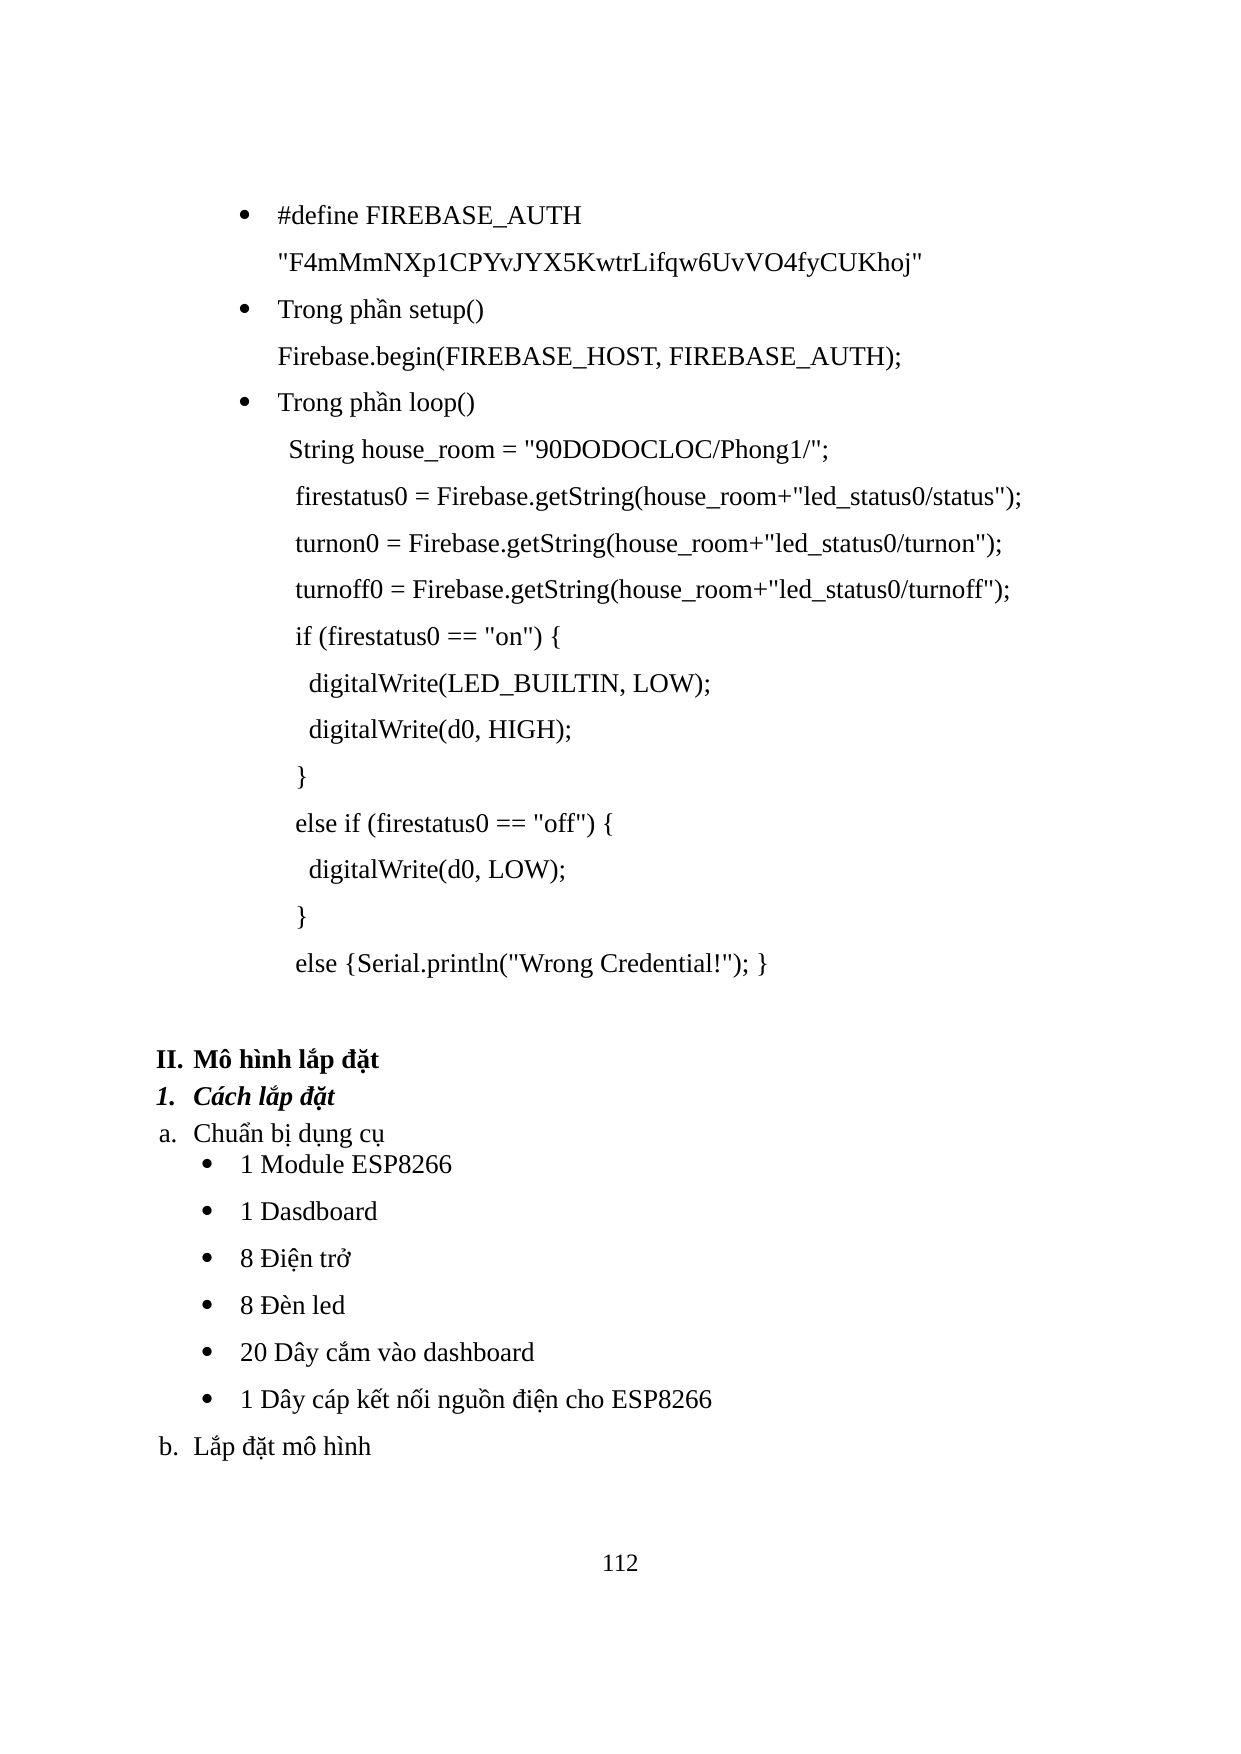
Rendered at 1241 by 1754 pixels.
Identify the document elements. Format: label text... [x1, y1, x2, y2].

text b. Lắp đặt mô hình [118, 1430, 1122, 1461]
text else if (firestatus0 == "off") { [268, 807, 1122, 838]
text digitalWrite(LED_BUILTIN, LOW); [268, 667, 1122, 698]
list 8 Điện trở [202, 1242, 1122, 1274]
text String house_room = "90DODOCLOC/Phong1/"; [268, 433, 1122, 464]
text } [268, 760, 1122, 791]
text turnoff0 = Firebase.getString(house_room+"led_status0/turnoff"); [268, 573, 1122, 604]
text if (firestatus0 == "on") { [268, 620, 1122, 651]
text } [268, 900, 1122, 931]
list 1 Module ESP8266 [202, 1149, 1122, 1180]
text digitalWrite(d0, LOW); [268, 853, 1122, 884]
list 8 Đèn led [202, 1289, 1122, 1321]
list Trong phần loop() [240, 386, 1122, 418]
text turnon0 = Firebase.getString(house_room+"led_status0/turnon"); [268, 527, 1122, 558]
list Trong phần setup() [240, 293, 1122, 324]
list 1 Dasdboard [202, 1196, 1122, 1227]
subtitle 1. Cách lắp đặt [156, 1080, 1122, 1111]
text firestatus0 = Firebase.getString(house_room+"led_status0/status"); [268, 480, 1122, 511]
list #define FIREBASE_AUTH "F4mMmNXp1CPYvJYX5KwtrLifqw6UvVO4fyCUKhoj" [240, 199, 1122, 277]
subtitle II. Mô hình lắp đặt [156, 1043, 1122, 1074]
text Firebase.begin(FIREBASE_HOST, FIREBASE_AUTH); [118, 340, 1122, 371]
list 1 Dây cáp kết nối nguồn điện cho ESP8266 [202, 1383, 1122, 1414]
text a. Chuẩn bị dụng cụ [118, 1117, 1122, 1149]
list 20 Dây cắm vào dashboard [202, 1336, 1122, 1367]
text else {Serial.println("Wrong Credential!"); } [268, 947, 1122, 978]
text digitalWrite(d0, HIGH); [268, 713, 1122, 744]
